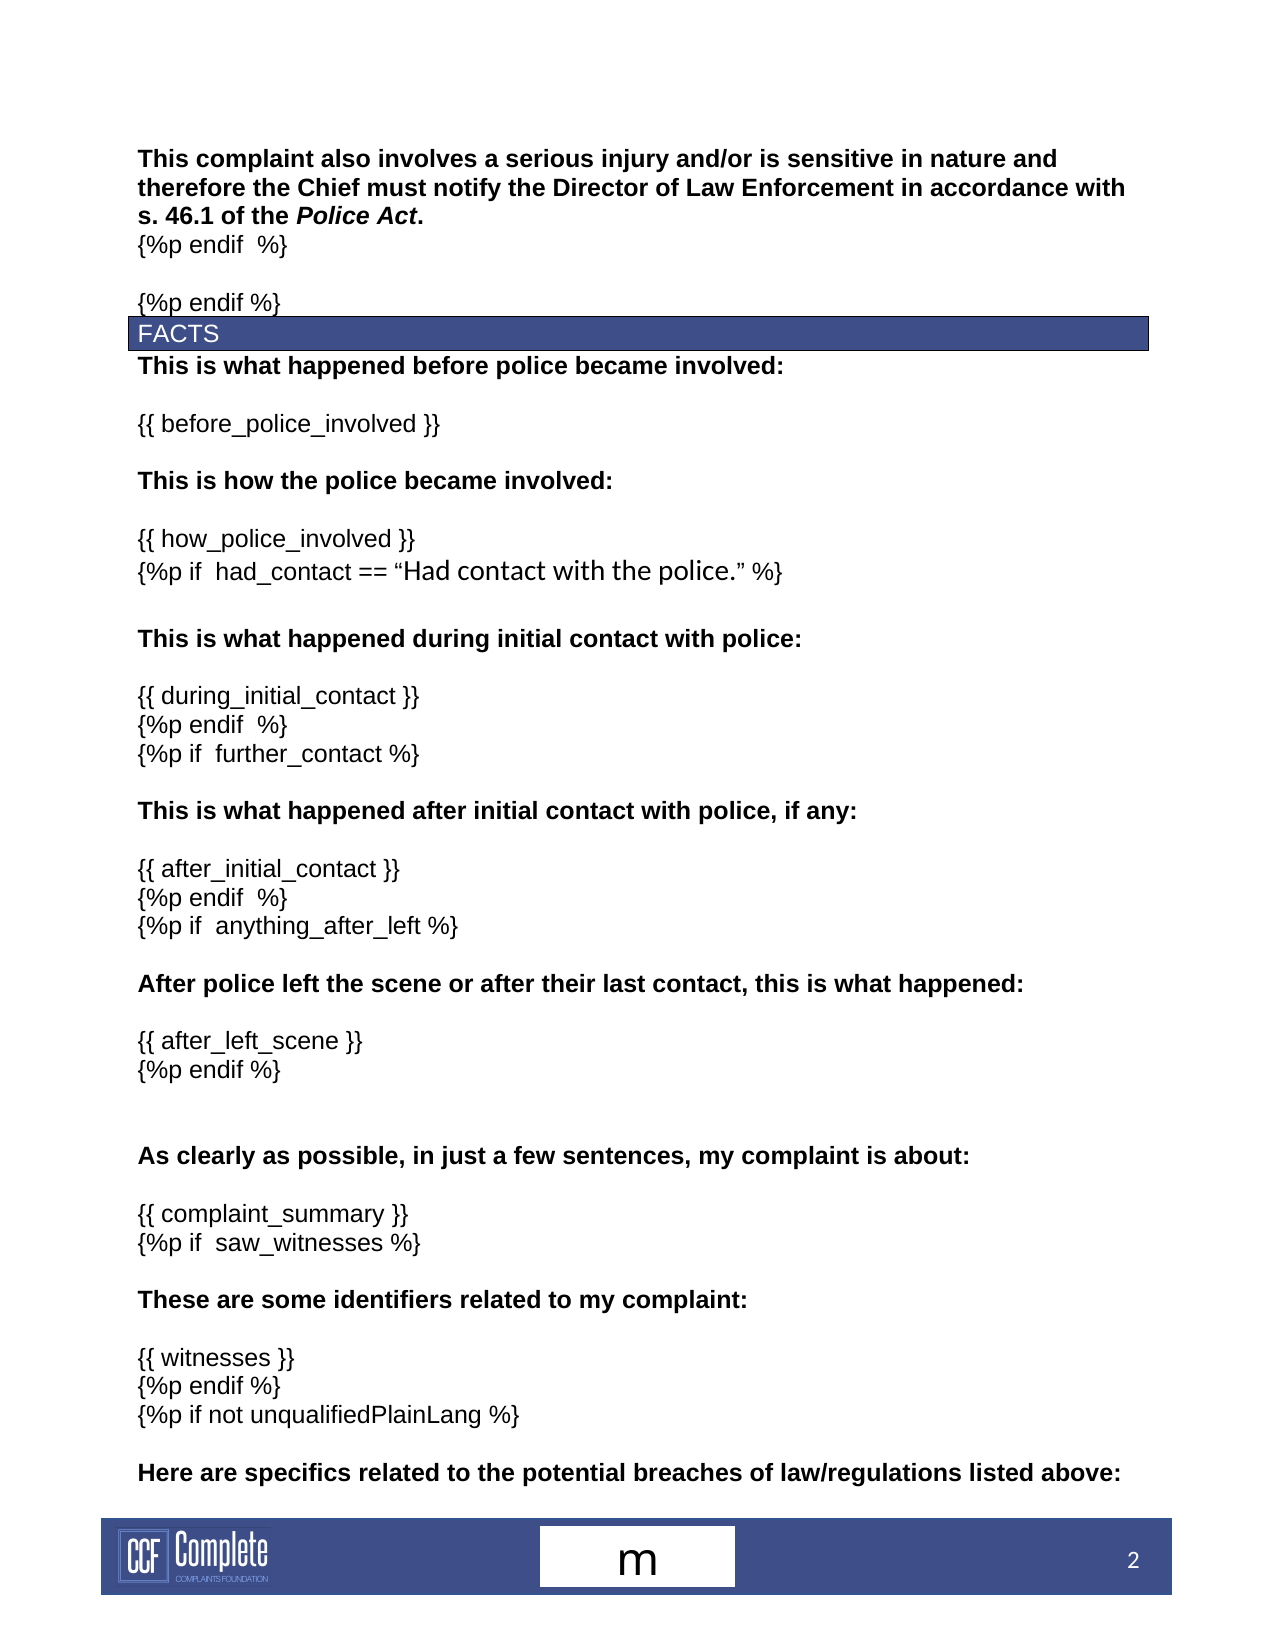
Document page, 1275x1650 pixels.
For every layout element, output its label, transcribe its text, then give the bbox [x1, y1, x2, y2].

text This is what happened after initial contact with police, if any: [137, 796, 1139, 825]
text Here are specifics related to the potential breaches of law/regulations listed above: [137, 1457, 1139, 1486]
text {%p endif %} [137, 710, 1139, 739]
picture [115, 1526, 271, 1587]
text {{ before_police_involved }} [137, 409, 1139, 437]
text FACTS [129, 317, 1148, 350]
text This is what happened before police became involved: [137, 351, 1139, 380]
text {%p if saw_witnesses %} [137, 1227, 1139, 1256]
text This complaint also involves a serious injury and/or is sensitive in nature and therefore the Chief must notify the Director of Law Enforcement in accordance with s. 46.1 of the Police Act. [137, 144, 1139, 230]
text {{ complaint_summary }} [137, 1199, 1139, 1227]
text After police left the scene or after their last contact, this is what happened: [137, 969, 1139, 997]
text {%p endif %} [137, 1371, 1139, 1400]
text {{ after_left_scene }} [137, 1026, 1139, 1055]
text {{ how_police_involved }} [137, 524, 1139, 552]
text {%p endif %} [137, 287, 1139, 316]
text This is how the police became involved: [137, 466, 1139, 495]
text This is what happened during initial contact with police: [137, 624, 1139, 652]
text {%p if had_contact == “Had contact with the police.” %} [137, 552, 1139, 588]
text {%p endif %} [137, 1055, 1139, 1084]
text {{ witnesses }} [137, 1342, 1139, 1371]
text {{ after_initial_contact }} [137, 854, 1139, 882]
text {%p if further_contact %} [137, 739, 1139, 767]
text As clearly as possible, in just a few sentences, my complaint is about: [137, 1141, 1139, 1170]
text {%p if anything_after_left %} [137, 911, 1139, 940]
text {%p if not unqualifiedPlainLang %} [137, 1400, 1139, 1429]
text {%p endif %} [137, 230, 1139, 259]
text These are some identifiers related to my complaint: [137, 1285, 1139, 1314]
text {%p endif %} [137, 882, 1139, 911]
text {{ during_initial_contact }} [137, 681, 1139, 710]
